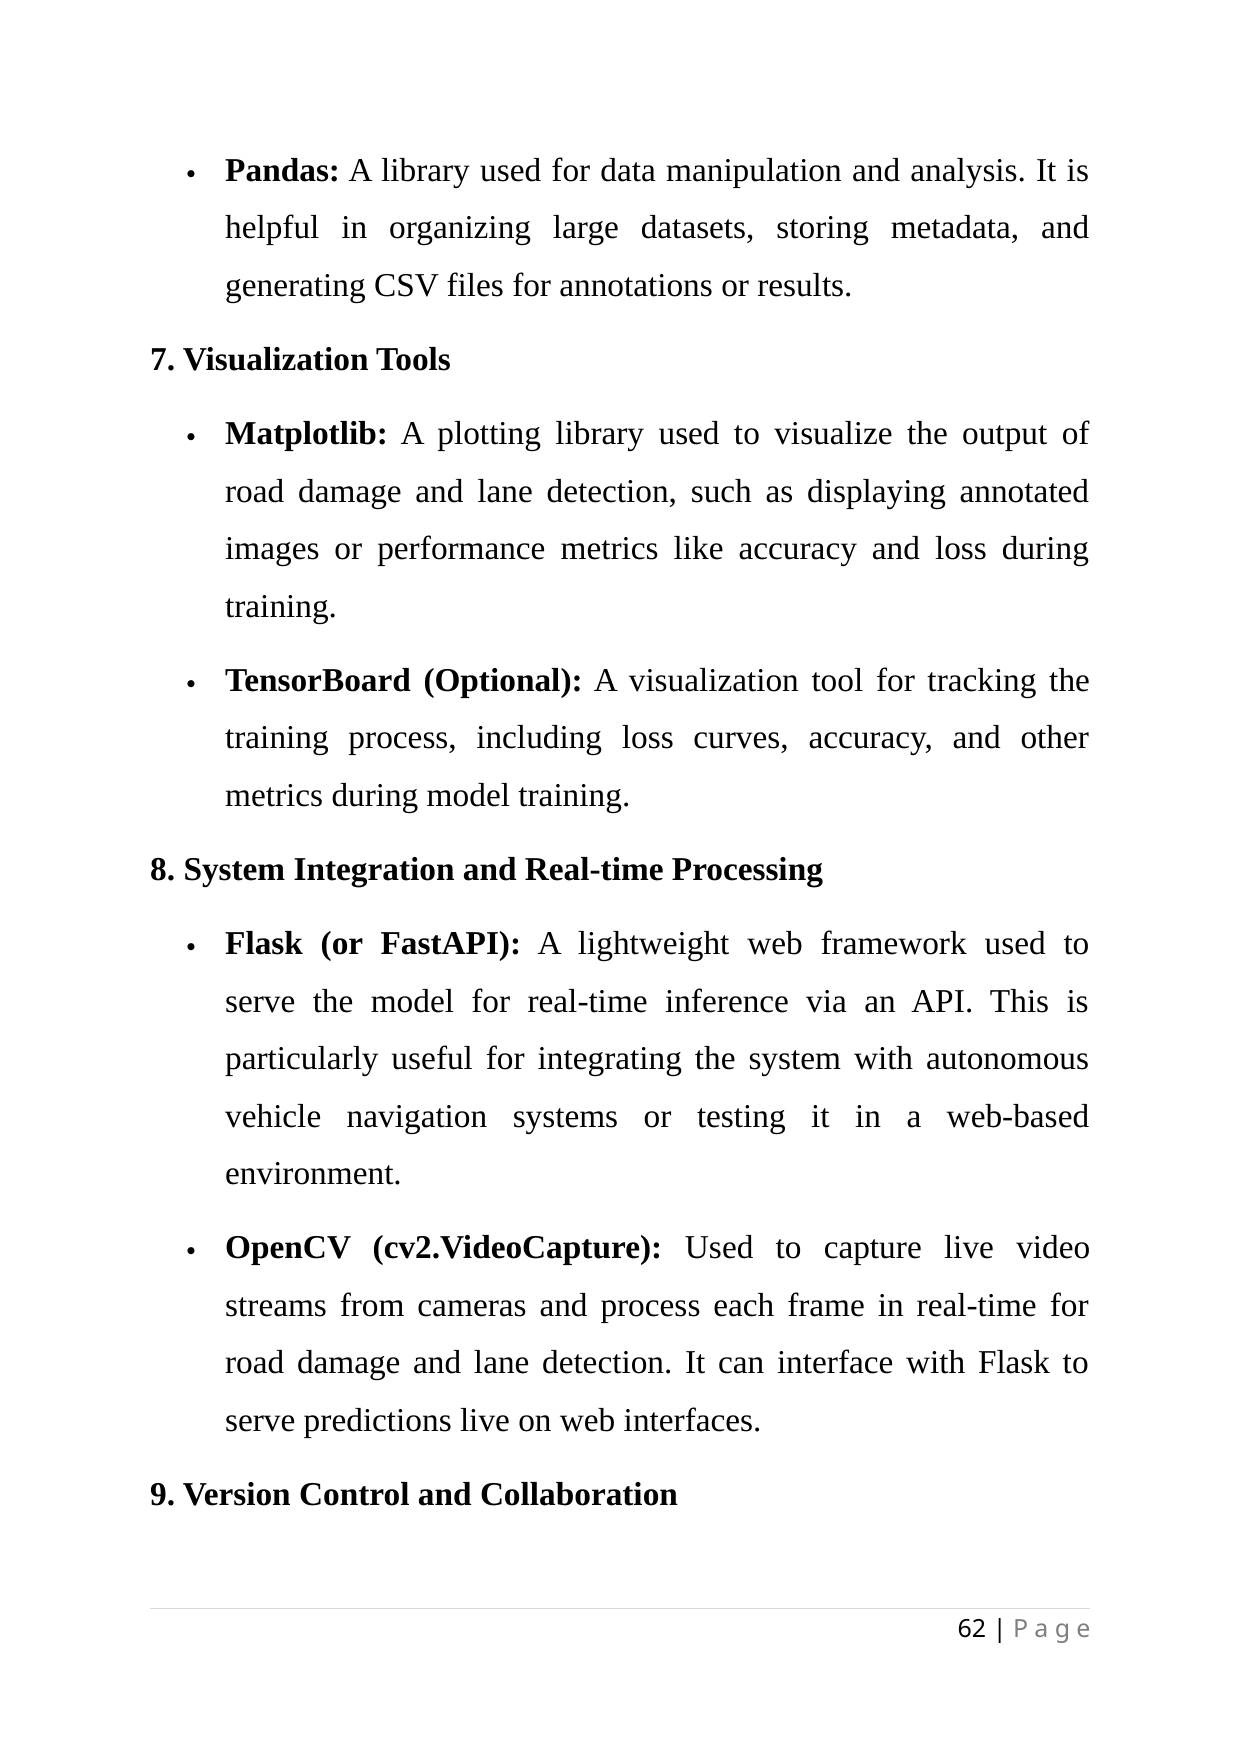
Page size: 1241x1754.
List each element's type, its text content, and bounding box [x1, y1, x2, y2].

text 8. System Integration and Real-time Processing [150, 849, 1090, 887]
list Matplotlib: A plotting library used to visualize the output of road damage and lane detection, such as displaying annotated images or performance metrics like accuracy and loss during training. [187, 413, 1090, 624]
list TensorBoard (Optional): A visualization tool for tracking the training process, including loss curves, accuracy, and other metrics during model training. [187, 660, 1090, 813]
text 9. Version Control and Collaboration [150, 1474, 1090, 1512]
list OpenCV (cv2.VideoCapture): Used to capture live video streams from cameras and process each frame in real-time for road damage and lane detection. It can interface with Flask to serve predictions live on web interfaces. [187, 1227, 1090, 1438]
text 7. Visualization Tools [150, 339, 1090, 377]
list Flask (or FastAPI): A lightweight web framework used to serve the model for real-time inference via an API. This is particularly useful for integrating the system with autonomous vehicle navigation systems or testing it in a web-based environment. [187, 923, 1090, 1192]
list Pandas: A library used for data manipulation and analysis. It is helpful in organizing large datasets, storing metadata, and generating CSV files for annotations or results. [187, 150, 1090, 303]
